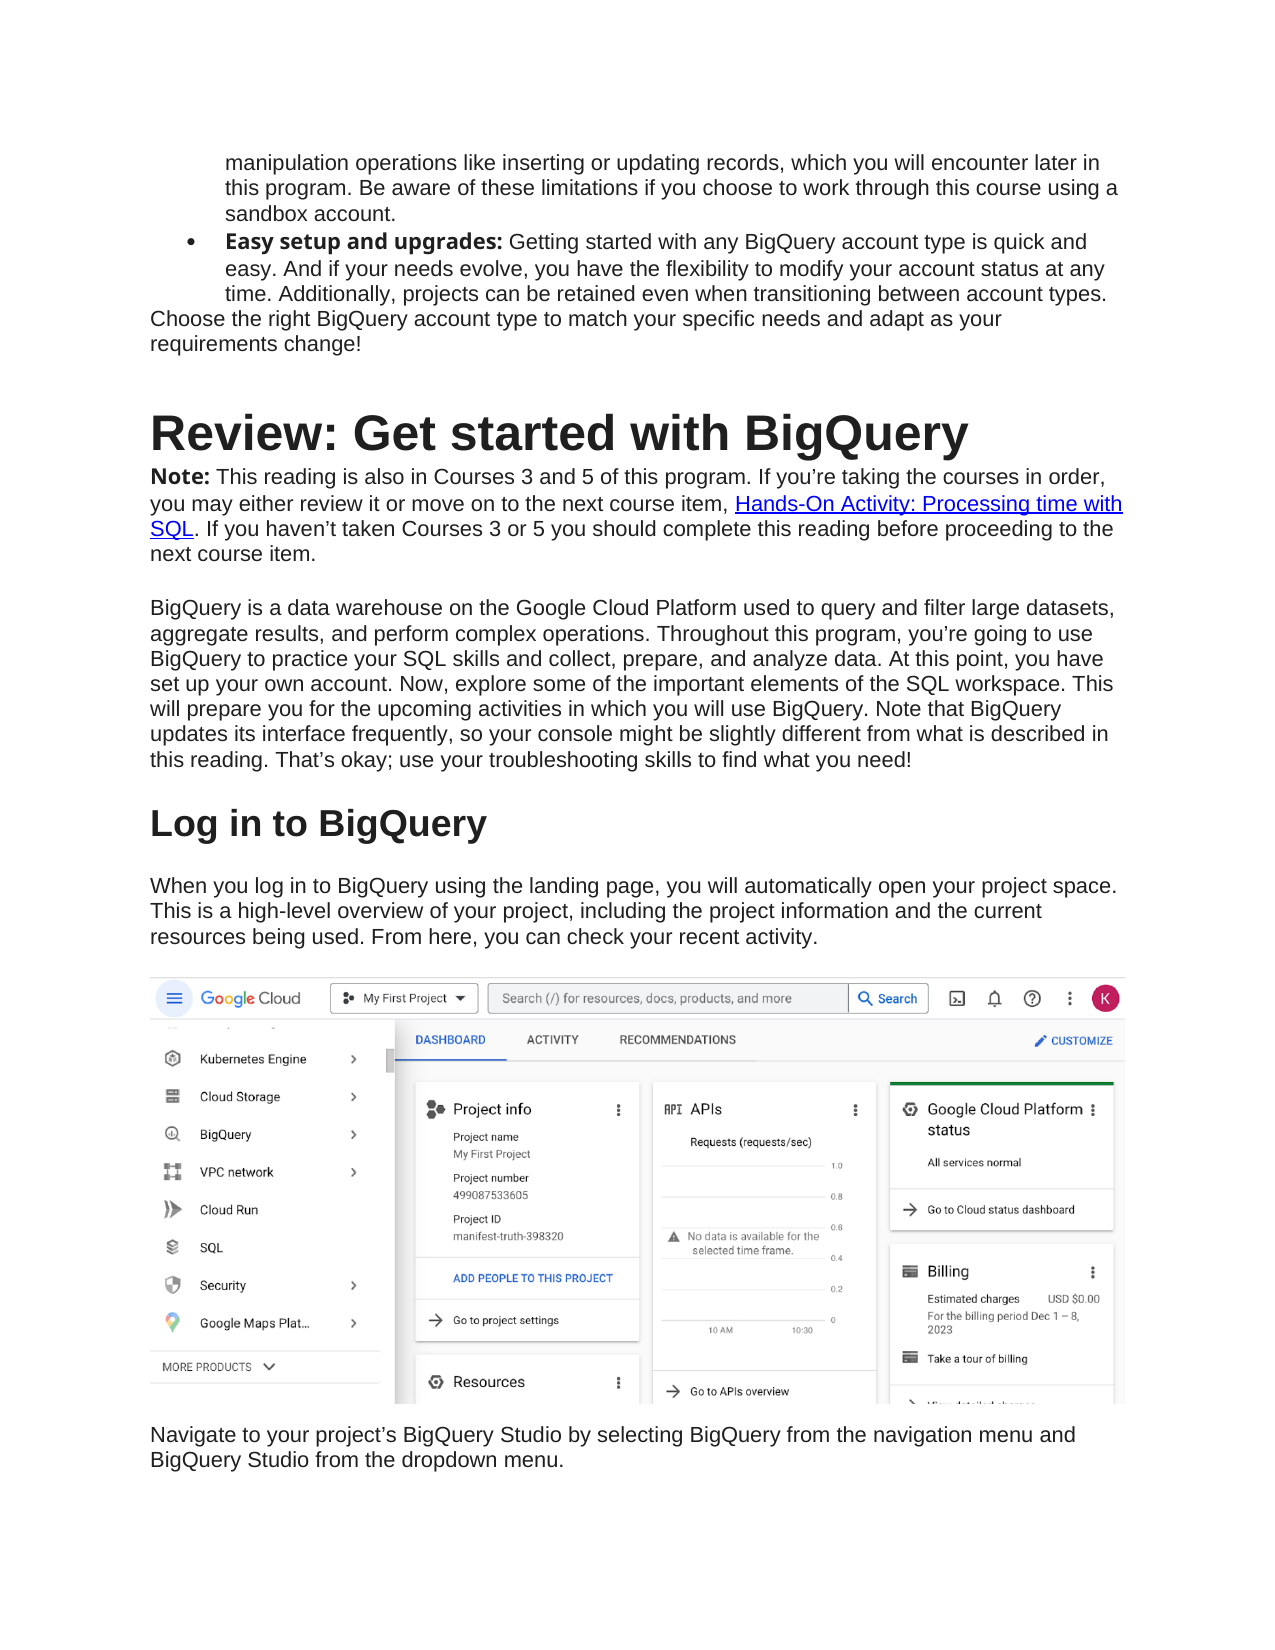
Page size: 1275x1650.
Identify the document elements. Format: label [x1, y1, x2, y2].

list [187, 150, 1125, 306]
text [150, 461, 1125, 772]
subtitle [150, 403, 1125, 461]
picture [150, 977, 1125, 1404]
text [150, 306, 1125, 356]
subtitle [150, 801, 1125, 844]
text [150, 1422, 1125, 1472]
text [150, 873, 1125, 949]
